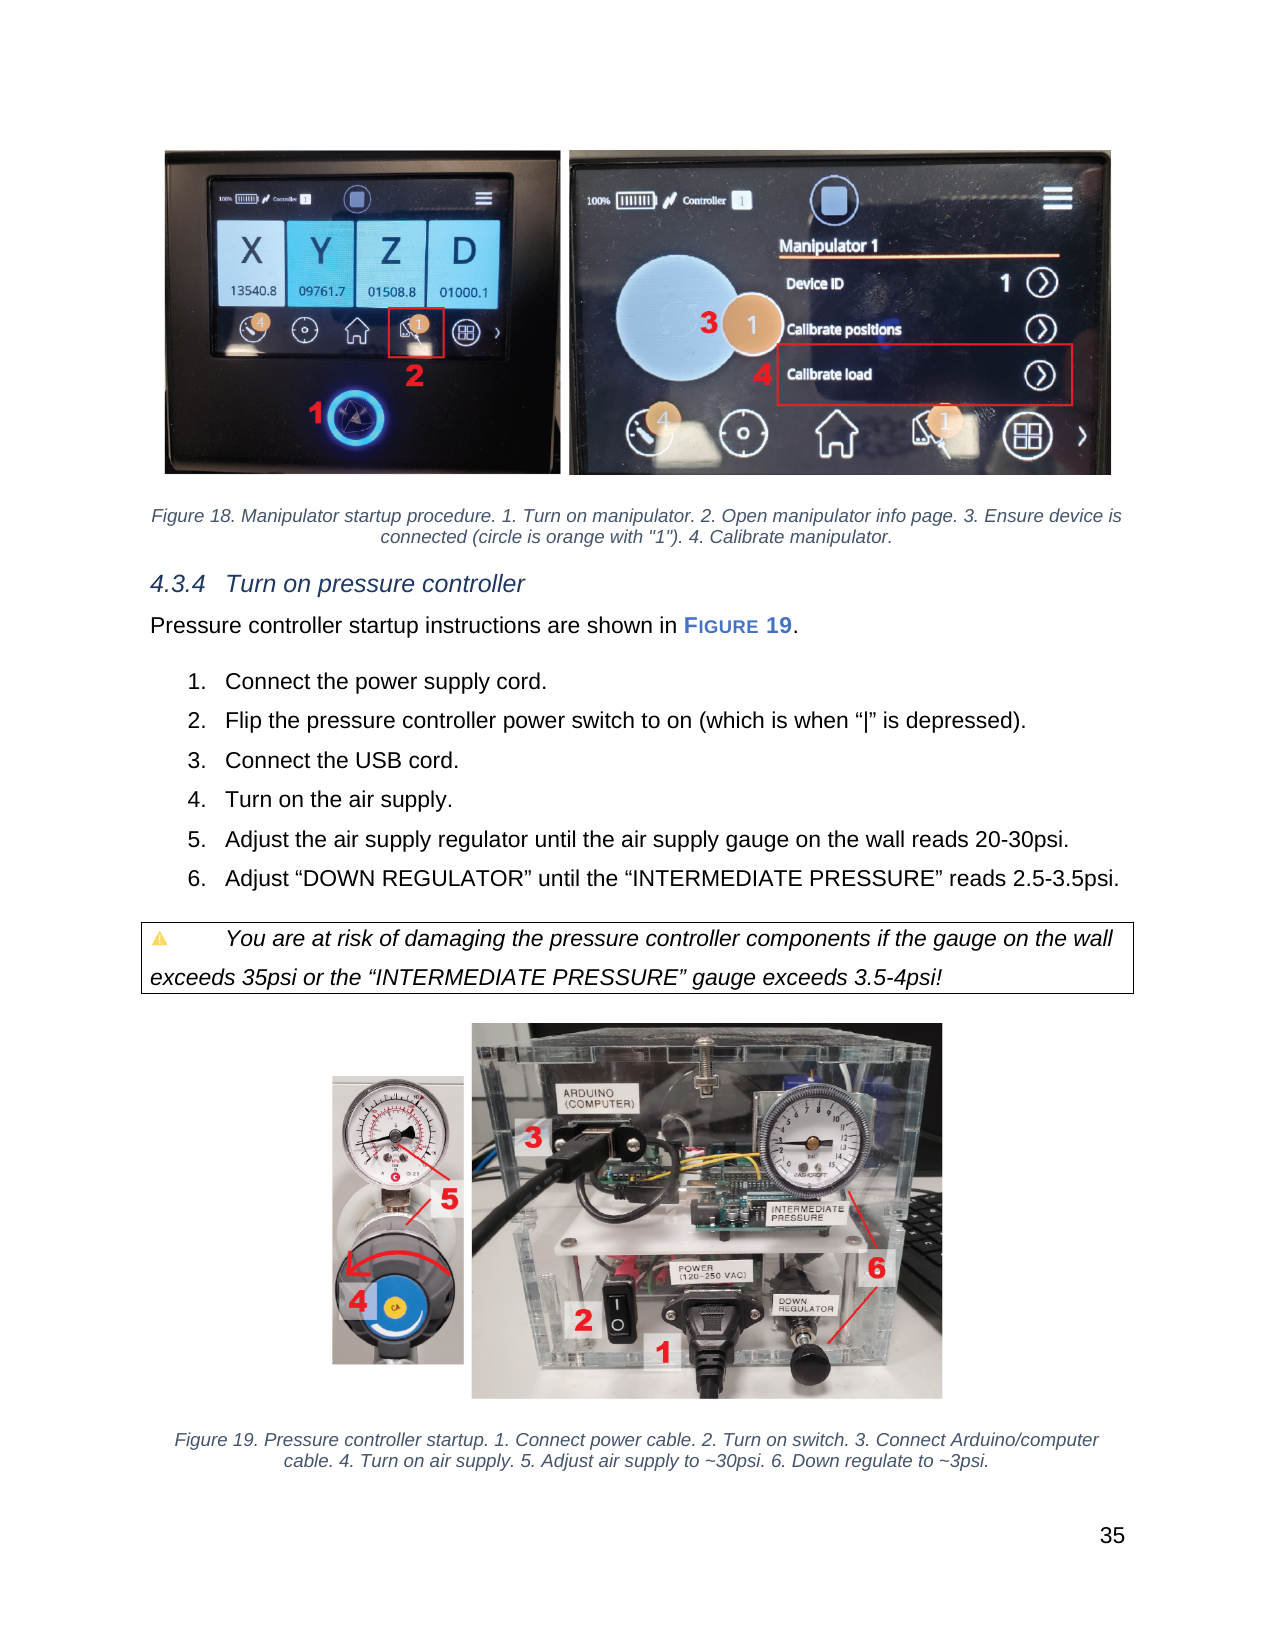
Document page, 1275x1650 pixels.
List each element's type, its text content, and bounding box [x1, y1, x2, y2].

list Adjust the air supply regulator until the air supply gauge on the wall reads 20-30psi. [187, 826, 1125, 852]
picture [332, 1023, 943, 1399]
text You are at risk of damaging the pressure controller components if the gauge on the wall exceeds 35psi or the “INTERMEDIATE PRESSURE” gauge exceeds 3.5-4psi! [142, 923, 1133, 993]
list Flip the pressure controller power switch to on (which is when “|” is depressed). [187, 707, 1125, 734]
text Pressure controller startup instructions are shown in Figure 19. [150, 612, 1125, 638]
list Connect the power supply cord. [187, 668, 1125, 694]
picture [151, 929, 168, 947]
list Connect the USB cord. [187, 747, 1125, 773]
list Turn on the air supply. [187, 786, 1125, 813]
subtitle Turn on pressure controller [150, 569, 1125, 597]
picture [164, 150, 1112, 475]
list Adjust “DOWN REGULATOR” until the “INTERMEDIATE PRESSURE” reads 2.5-3.5psi. [187, 865, 1125, 892]
